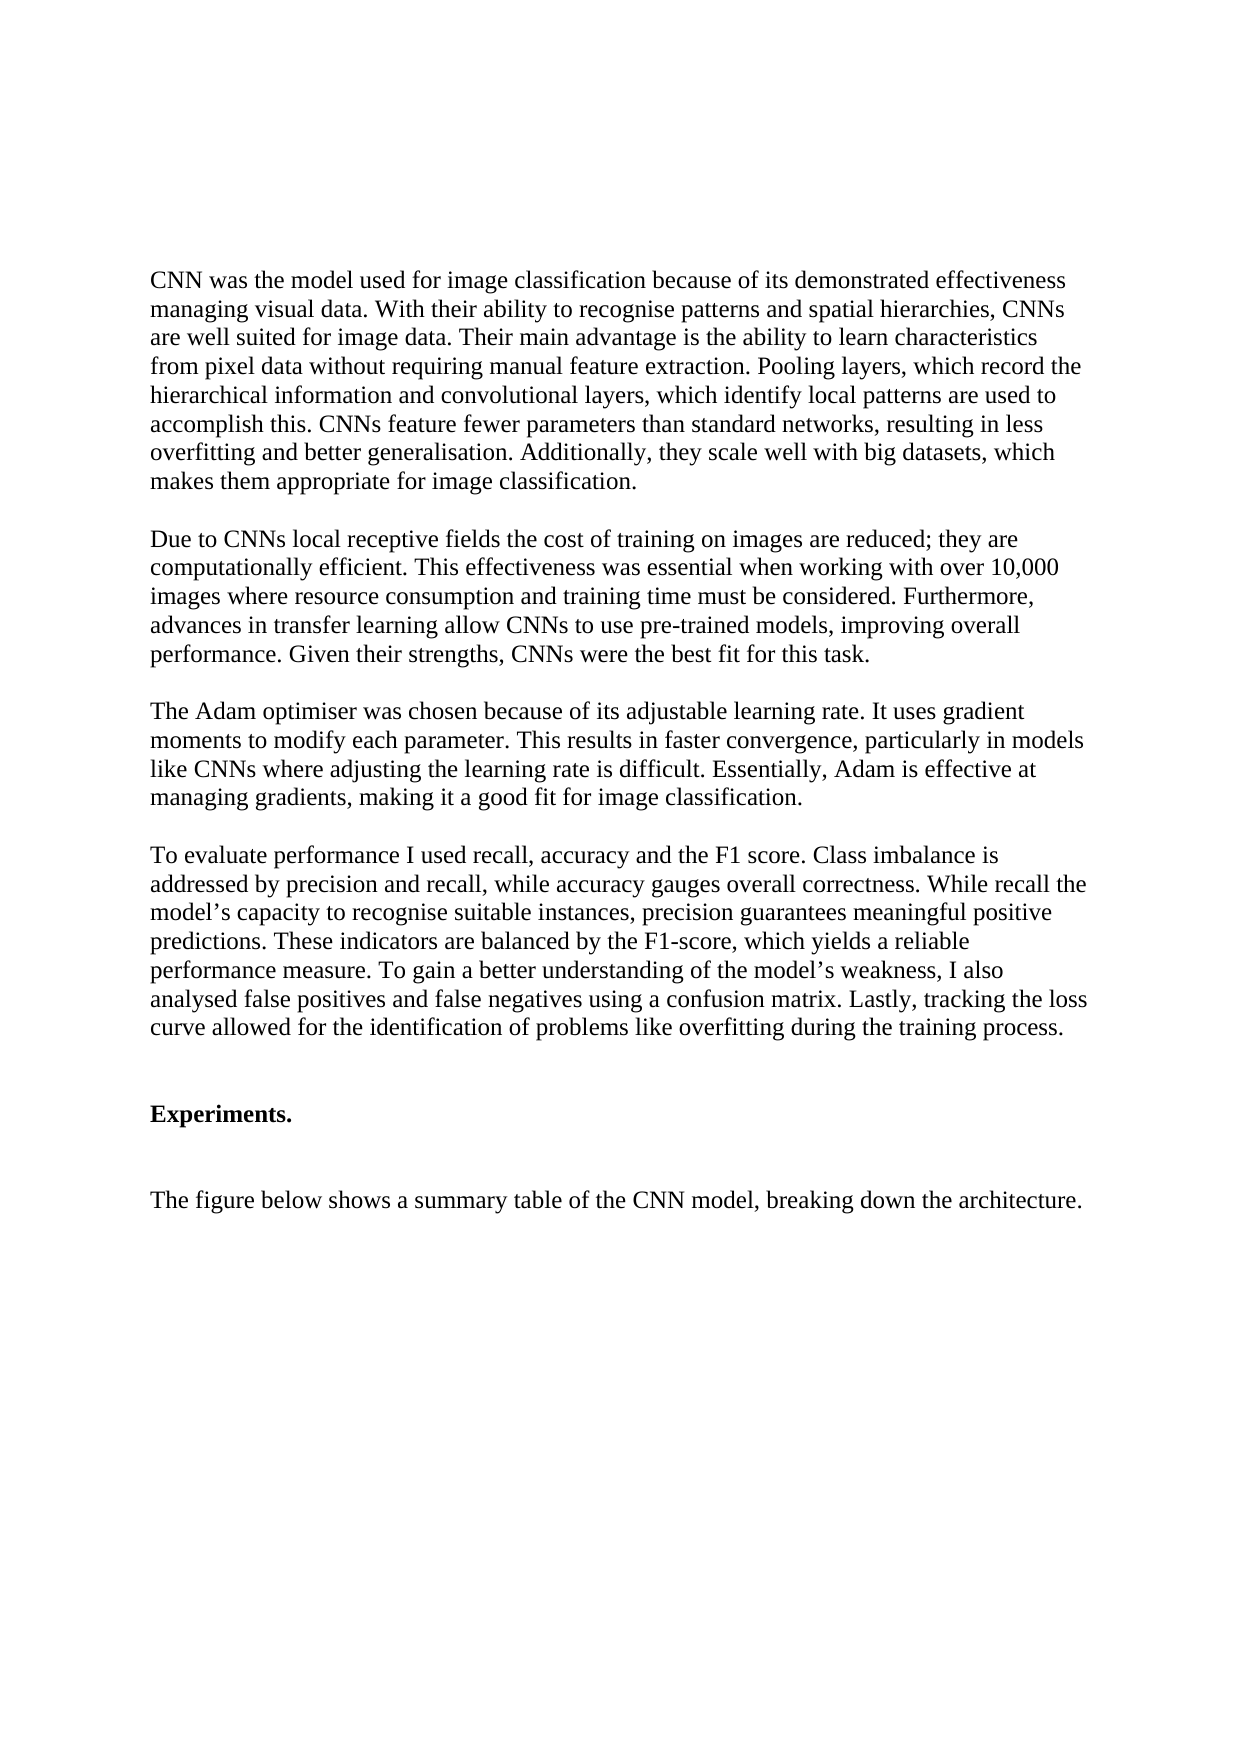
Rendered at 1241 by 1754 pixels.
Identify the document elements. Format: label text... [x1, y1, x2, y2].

text The figure below shows a summary table of the CNN model, breaking down the architecture. [150, 1185, 1090, 1214]
text Due to CNNs local receptive fields the cost of training on images are reduced; they are computationally efficient. This effectiveness was essential when working with over 10,000 images where resource consumption and training time must be considered. Furthermore, advances in transfer learning allow CNNs to use pre-trained models, improving overall performance. Given their strengths, CNNs were the best fit for this task. [150, 524, 1090, 667]
text CNN was the model used for image classification because of its demonstrated effectiveness managing visual data. With their ability to recognise patterns and spatial hierarchies, CNNs are well suited for image data. Their main advantage is the ability to learn characteristics from pixel data without requiring manual feature extraction. Pooling layers, which record the hierarchical information and convolutional layers, which identify local patterns are used to accomplish this. CNNs feature fewer parameters than standard networks, resulting in less overfitting and better generalisation. Additionally, they scale well with big datasets, which makes them appropriate for image classification. [150, 265, 1090, 495]
text The Adam optimiser was chosen because of its adjustable learning rate. It uses gradient moments to modify each parameter. This results in faster convergence, particularly in models like CNNs where adjusting the learning rate is difficult. Essentially, Adam is effective at managing gradients, making it a good fit for image classification. [150, 696, 1090, 811]
text To evaluate performance I used recall, accuracy and the F1 score. Class imbalance is addressed by precision and recall, while accuracy gauges overall correctness. While recall the model’s capacity to recognise suitable instances, precision guarantees meaningful positive predictions. These indicators are balanced by the F1-score, which yields a reliable performance measure. To gain a better understanding of the model’s weakness, I also analysed false positives and false negatives using a confusion matrix. Lastly, tracking the loss curve allowed for the identification of problems like overfitting during the training process. [150, 840, 1090, 1041]
text Experiments. [150, 1099, 1090, 1127]
